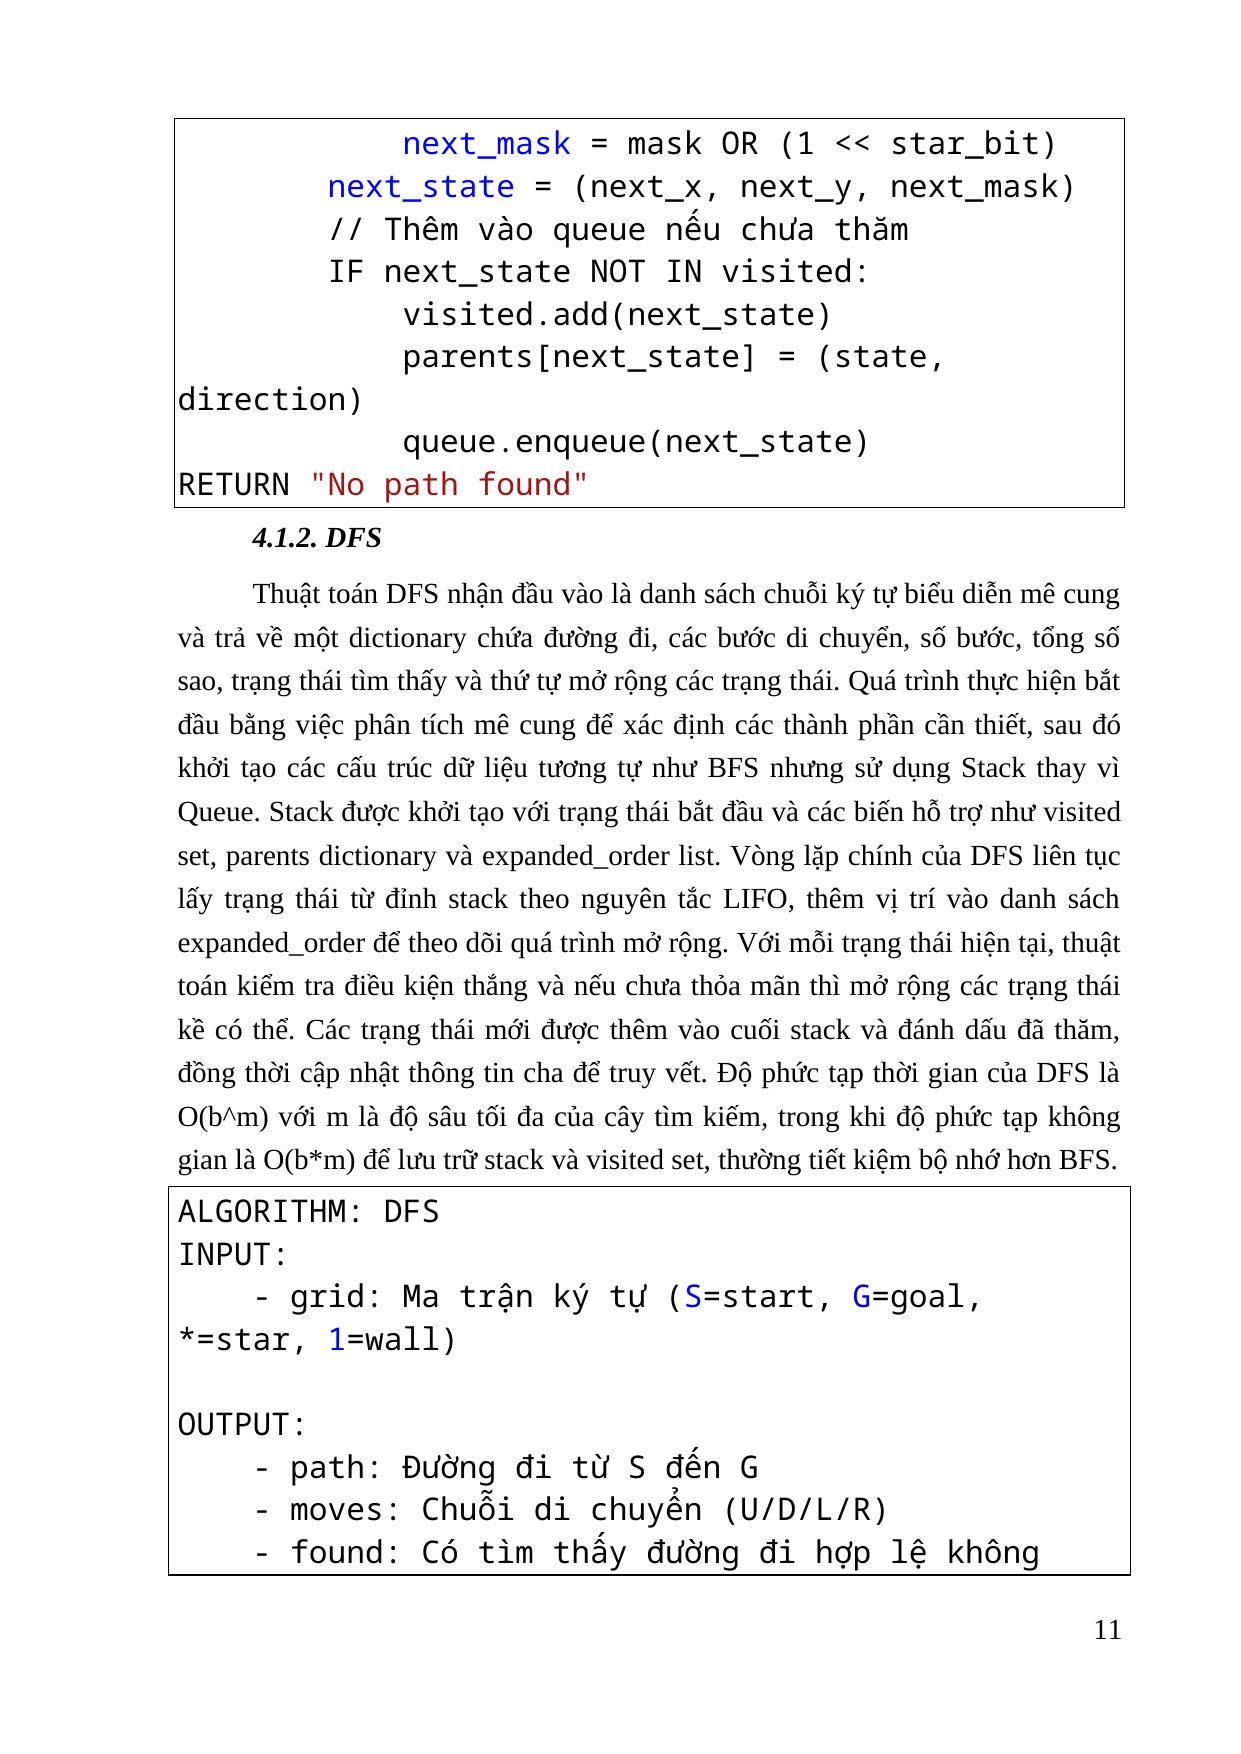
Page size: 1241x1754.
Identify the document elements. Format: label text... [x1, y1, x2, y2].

text ALGORITHM: DFS [169, 1187, 1130, 1232]
text - grid: Ma trận ký tự (S=start, G=goal, *=star, 1=wall) [177, 1274, 1122, 1359]
text RETURN "No path found" [175, 459, 1124, 507]
text IF next_state NOT IN visited: [177, 249, 1122, 292]
text INPUT: [177, 1232, 1122, 1274]
text // Thêm vào queue nếu chưa thăm [177, 206, 1122, 249]
text visited.add(next_state) [177, 292, 1122, 334]
text next_state = (next_x, next_y, next_mask) [177, 164, 1122, 206]
text - moves: Chuỗi di chuyển (U/D/L/R) [177, 1487, 1122, 1527]
text Thuật toán DFS nhận đầu vào là danh sách chuỗi ký tự biểu diễn mê cung và trả về một dictionary chứa đường đi, các bước di chuyển, số bước, tổng số sao, trạng thái tìm thấy và thứ tự mở rộng các trạng thái. Quá trình thực hiện bắt đầu bằng việc phân tích mê cung để xác định các thành phần cần thiết, sau đó khởi tạo các cấu trúc dữ liệu tương tự như BFS nhưng sử dụng Stack thay vì Queue. Stack được khởi tạo với trạng thái bắt đầu và các biến hỗ trợ như visited set, parents dictionary và expanded_order list. Vòng lặp chính của DFS liên tục lấy trạng thái từ đỉnh stack theo nguyên tắc LIFO, thêm vị trí vào danh sách expanded_order để theo dõi quá trình mở rộng. Với mỗi trạng thái hiện tại, thuật toán kiểm tra điều kiện thắng và nếu chưa thỏa mãn thì mở rộng các trạng thái kề có thể. Các trạng thái mới được thêm vào cuối stack và đánh dấu đã thăm, đồng thời cập nhật thông tin cha để truy vết. Độ phức tạp thời gian của DFS là O(b^m) với m là độ sâu tối đa của cây tìm kiếm, trong khi độ phức tạp không gian là O(b*m) để lưu trữ stack và visited set, thường tiết kiệm bộ nhớ hơn BFS. [177, 576, 1122, 1176]
text queue.enqueue(next_state) [177, 419, 1122, 459]
text 4.1.2. DFS [177, 520, 1122, 554]
text OUTPUT: [177, 1402, 1122, 1445]
text parents[next_state] = (state, direction) [177, 334, 1122, 419]
text next_mask = mask OR (1 << star_bit) [175, 119, 1124, 164]
text - found: Có tìm thấy đường đi hợp lệ không [169, 1527, 1130, 1574]
text - path: Đường đi từ S đến G [177, 1445, 1122, 1487]
